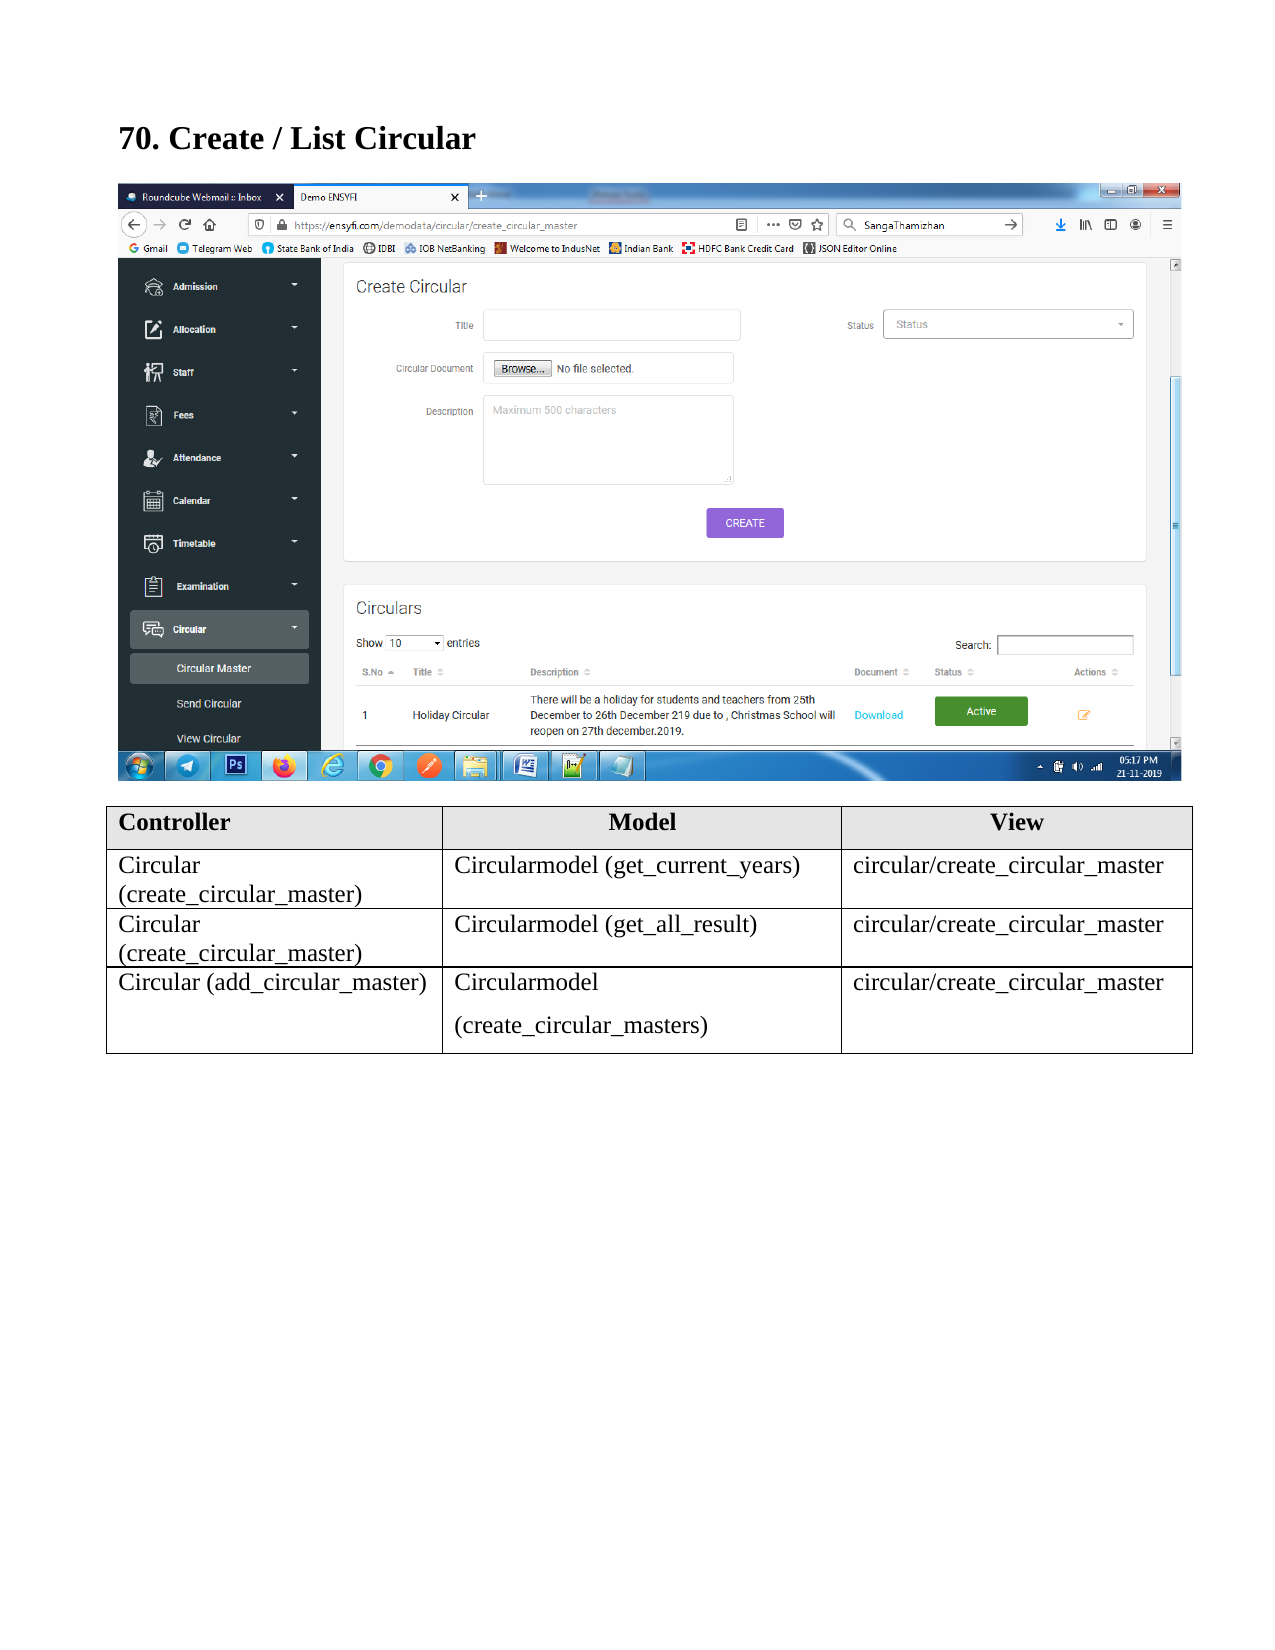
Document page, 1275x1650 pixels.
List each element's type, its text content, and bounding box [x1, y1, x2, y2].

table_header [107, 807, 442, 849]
text 70. Create / List Circular [118, 118, 1181, 157]
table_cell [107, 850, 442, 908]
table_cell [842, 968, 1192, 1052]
picture [118, 183, 1182, 781]
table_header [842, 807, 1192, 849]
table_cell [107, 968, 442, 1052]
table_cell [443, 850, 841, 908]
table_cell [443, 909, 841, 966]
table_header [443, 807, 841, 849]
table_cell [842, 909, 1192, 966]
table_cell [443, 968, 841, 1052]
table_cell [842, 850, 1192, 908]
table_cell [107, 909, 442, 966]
